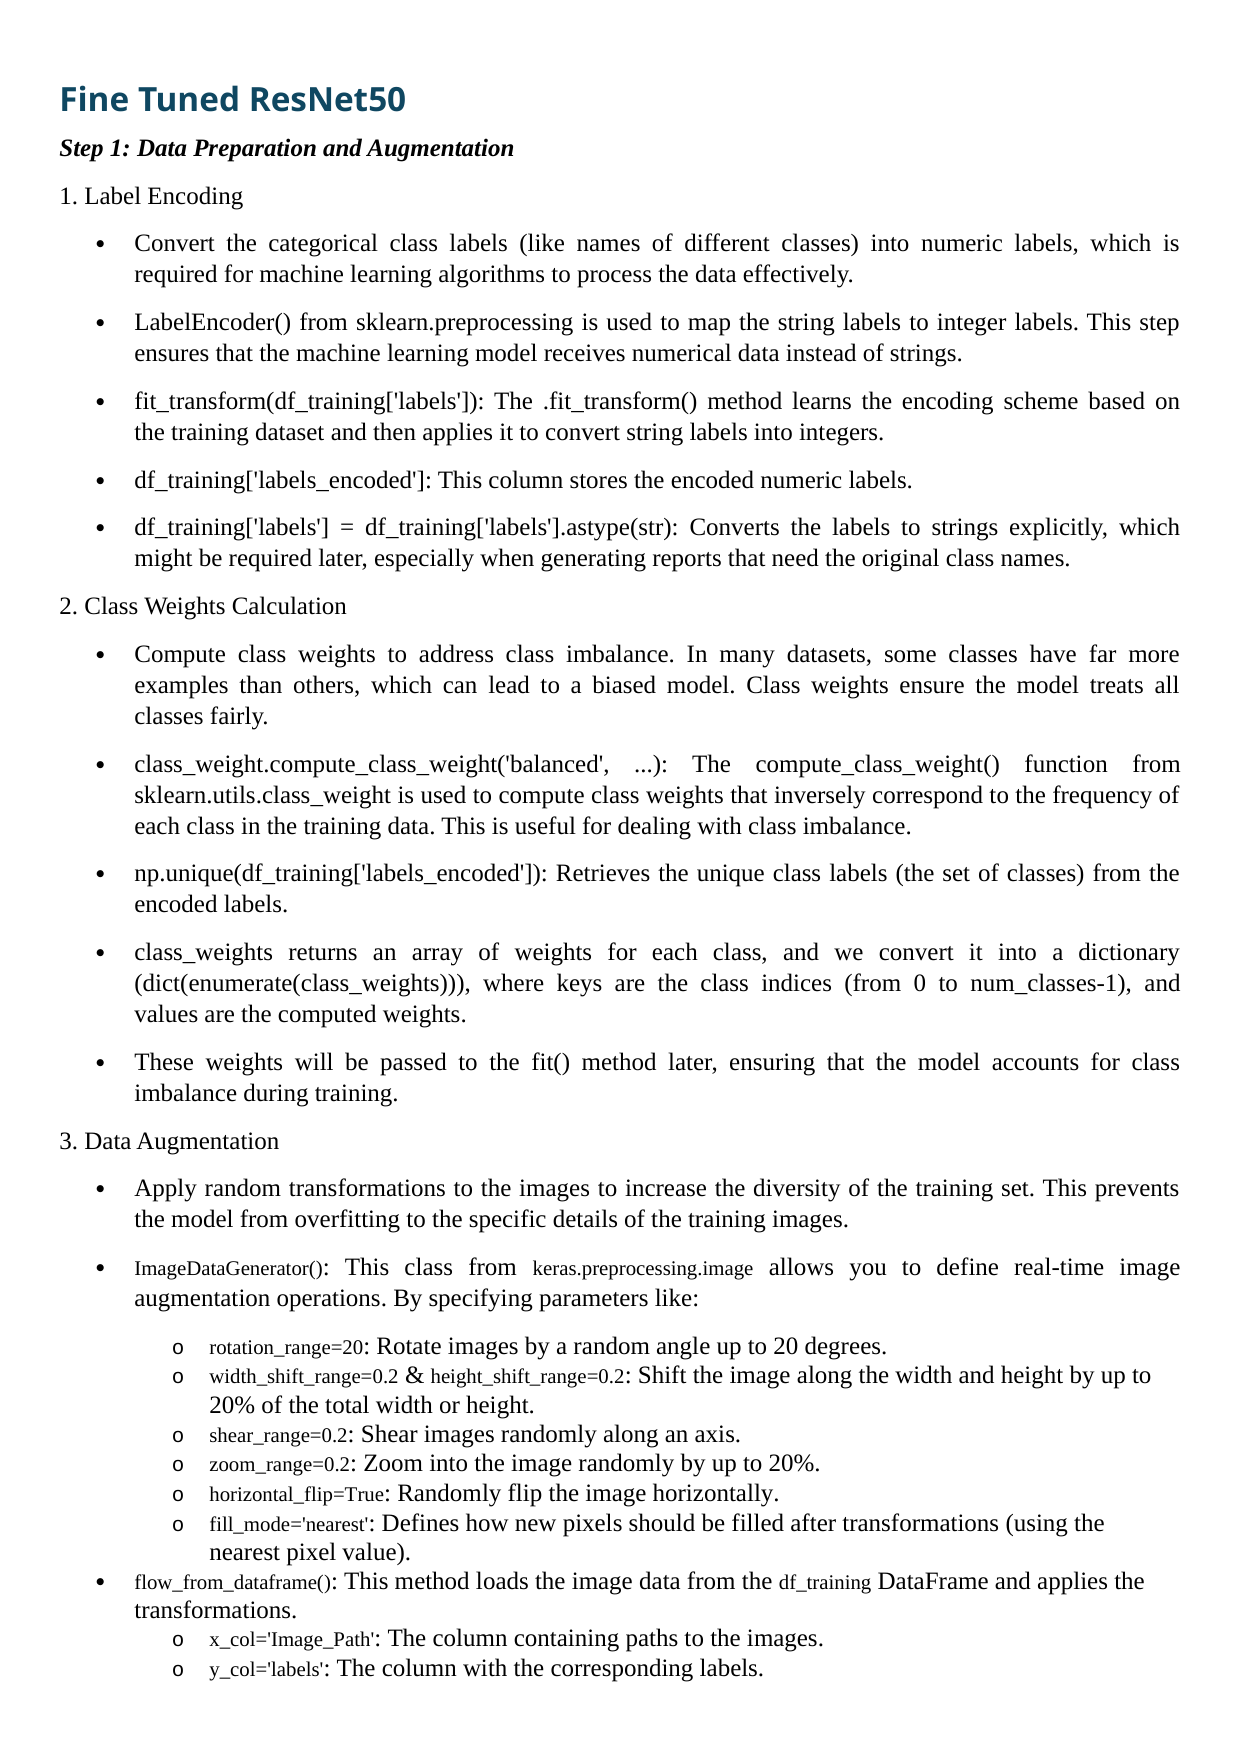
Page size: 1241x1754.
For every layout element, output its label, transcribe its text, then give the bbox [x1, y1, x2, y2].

text Step 1: Data Preparation and Augmentation [59, 133, 1181, 162]
list These weights will be passed to the fit() method later, ensuring that the model accounts for class imbalance during training. [97, 1047, 1181, 1107]
list fill_mode='nearest': Defines how new pixels should be filled after transformations (using the nearest pixel value). [172, 1508, 1181, 1566]
list shear_range=0.2: Shear images randomly along an axis. [172, 1419, 1181, 1448]
list flow_from_dataframe(): This method loads the image data from the df_training DataFrame and applies the transformations. [97, 1566, 1181, 1623]
text 3. Data Augmentation [59, 1126, 1181, 1154]
list np.unique(df_training['labels_encoded']): Retrieves the unique class labels (the set of classes) from the encoded labels. [97, 858, 1181, 918]
list zoom_range=0.2: Zoom into the image randomly by up to 20%. [172, 1448, 1181, 1478]
list class_weights returns an array of weights for each class, and we convert it into a dictionary (dict(enumerate(class_weights))), where keys are the class indices (from 0 to num_classes-1), and values are the computed weights. [97, 937, 1181, 1028]
subtitle Fine Tuned ResNet50 [59, 76, 1181, 121]
list df_training['labels_encoded']: This column stores the encoded numeric labels. [97, 465, 1181, 493]
list y_col='labels': The column with the corresponding labels. [172, 1653, 1181, 1683]
list width_shift_range=0.2 & height_shift_range=0.2: Shift the image along the width and height by up to 20% of the total width or height. [172, 1361, 1181, 1419]
list class_weight.compute_class_weight('balanced', ...): The compute_class_weight() function from sklearn.utils.class_weight is used to compute class weights that inversely correspond to the frequency of each class in the training data. This is useful for dealing with class imbalance. [97, 749, 1181, 839]
list fit_transform(df_training['labels']): The .fit_transform() method learns the encoding scheme based on the training dataset and then applies it to convert string labels into integers. [97, 386, 1181, 446]
list ImageDataGenerator(): This class from keras.preprocessing.image allows you to define real-time image augmentation operations. By specifying parameters like: [97, 1252, 1181, 1312]
list df_training['labels'] = df_training['labels'].astype(str): Converts the labels to strings explicitly, which might be required later, especially when generating reports that need the original class names. [97, 512, 1181, 572]
text 1. Label Encoding [59, 181, 1181, 209]
text 2. Class Weights Calculation [59, 591, 1181, 620]
list horizontal_flip=True: Randomly flip the image horizontally. [172, 1478, 1181, 1508]
list Compute class weights to address class imbalance. In many datasets, some classes have far more examples than others, which can lead to a biased model. Class weights ensure the model treats all classes fairly. [97, 639, 1181, 730]
list Convert the categorical class labels (like names of different classes) into numeric labels, which is required for machine learning algorithms to process the data effectively. [97, 228, 1181, 288]
list rotation_range=20: Rotate images by a random angle up to 20 degrees. [172, 1331, 1181, 1361]
list LabelEncoder() from sklearn.preprocessing is used to map the string labels to integer labels. This step ensures that the machine learning model receives numerical data instead of strings. [97, 307, 1181, 367]
list Apply random transformations to the images to increase the diversity of the training set. This prevents the model from overfitting to the specific details of the training images. [97, 1173, 1181, 1233]
list x_col='Image_Path': The column containing paths to the images. [172, 1623, 1181, 1653]
